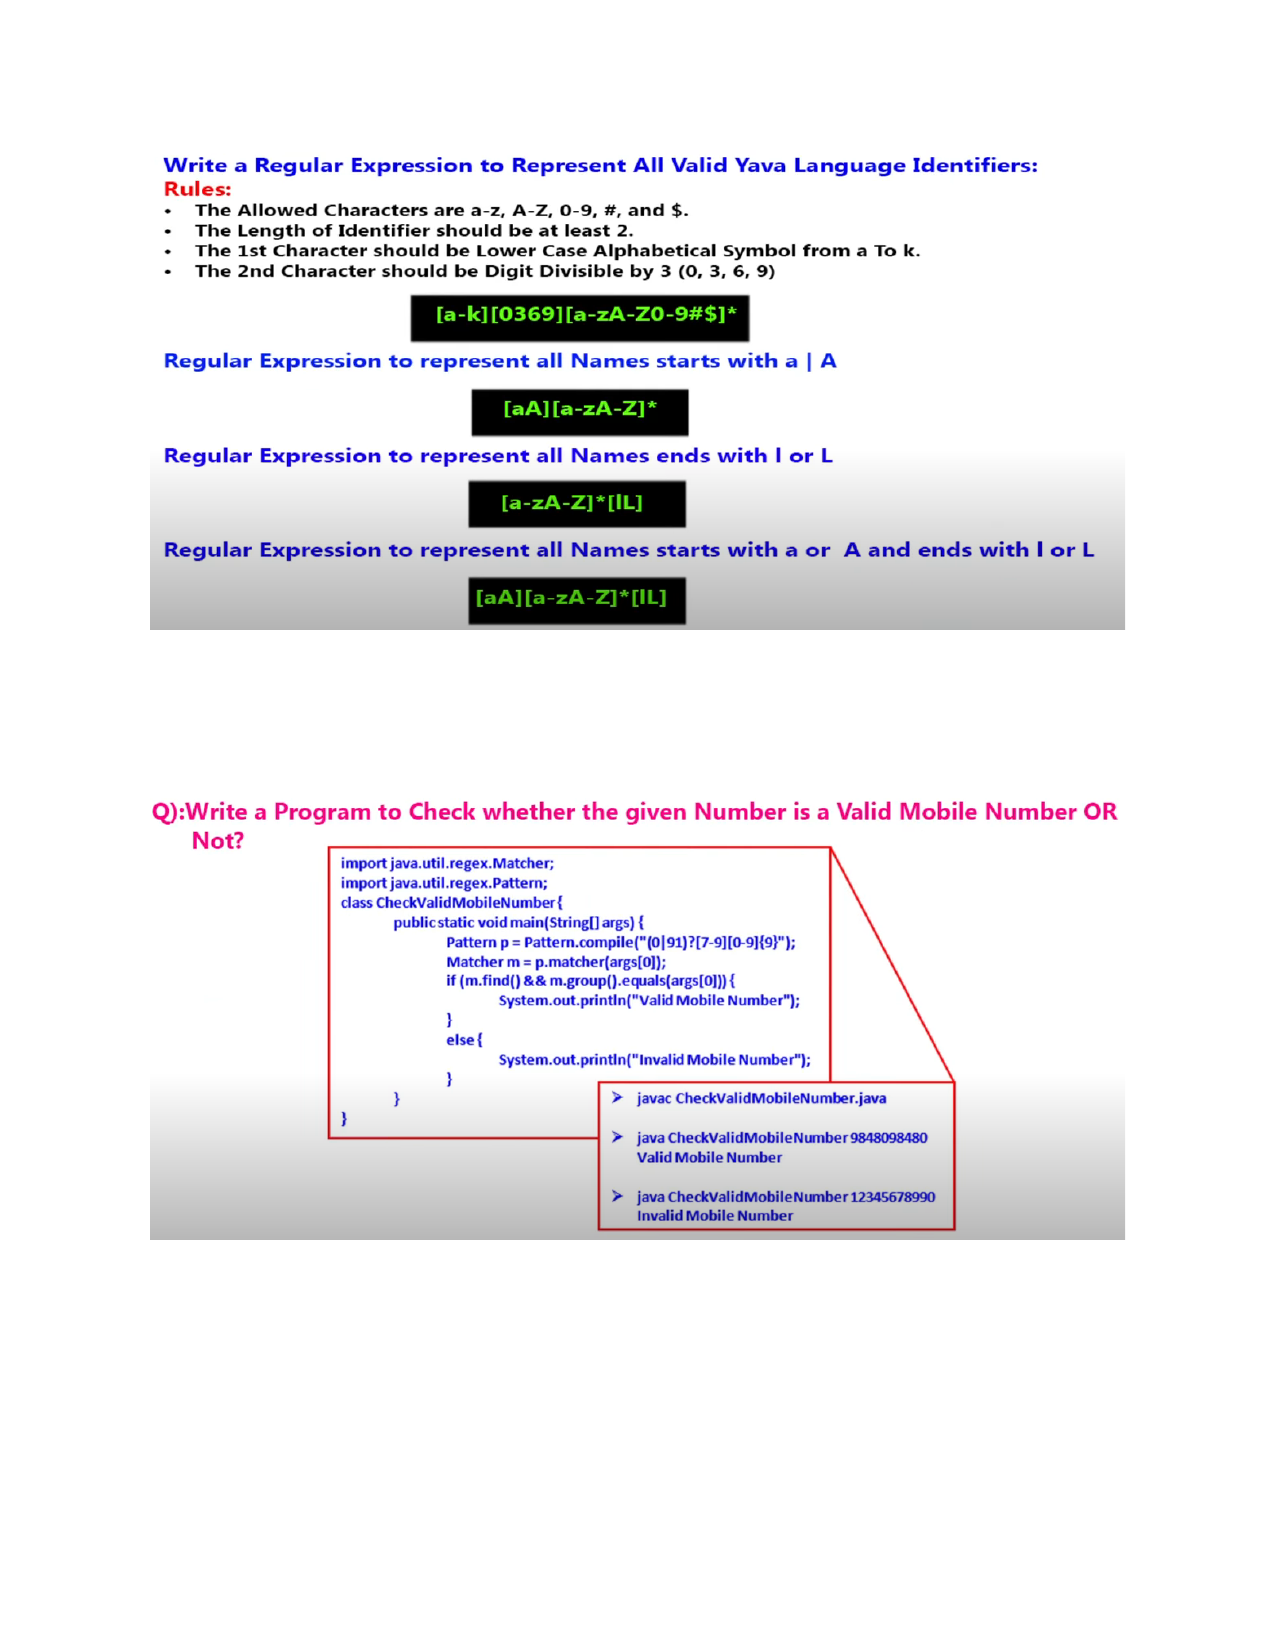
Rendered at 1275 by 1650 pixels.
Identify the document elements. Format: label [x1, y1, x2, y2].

picture [150, 150, 1125, 630]
picture [150, 789, 1125, 1240]
